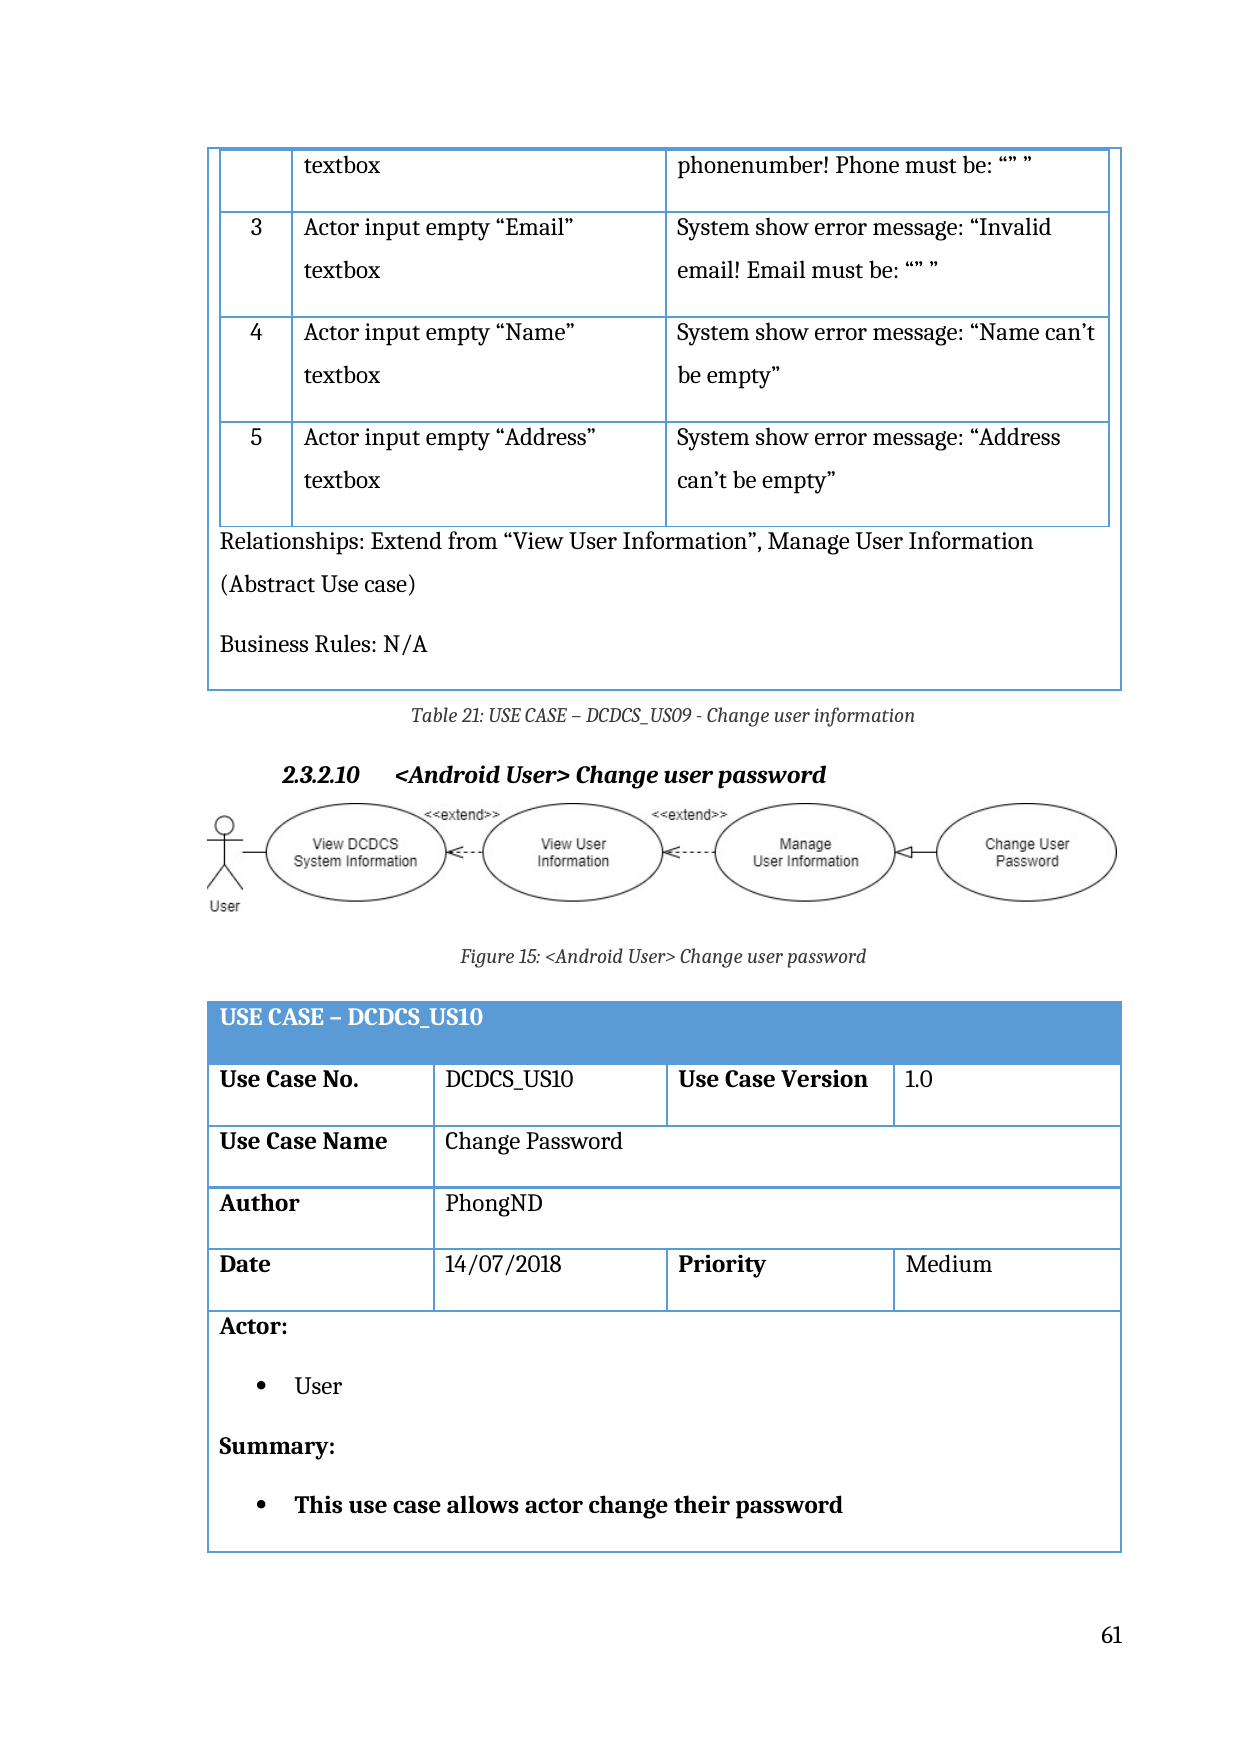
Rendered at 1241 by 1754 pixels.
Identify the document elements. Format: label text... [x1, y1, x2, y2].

table_cell 14/07/2018 [435, 1250, 666, 1310]
table_cell PhongND [435, 1189, 1120, 1248]
text Figure 15: <Android User> Change user password [207, 944, 1122, 968]
table_header USE CASE – DCDCS_US10 [209, 1003, 1120, 1063]
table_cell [209, 149, 1120, 689]
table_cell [209, 1312, 1120, 1551]
table_cell Use Case Version [668, 1065, 893, 1124]
table_cell Author [209, 1189, 433, 1248]
table_cell 1.0 [895, 1065, 1120, 1124]
table_cell Priority [668, 1250, 893, 1310]
table_cell Date [209, 1250, 433, 1310]
text Table 21: USE CASE – DCDCS_US09 - Change user information [207, 704, 1122, 728]
table_cell Change Password [435, 1127, 1120, 1186]
picture [207, 803, 1117, 914]
table_cell Use Case Name [209, 1127, 433, 1186]
table_cell Medium [895, 1250, 1120, 1310]
subtitle <Android User> Change user password [282, 761, 1122, 789]
table_cell Use Case No. [209, 1065, 433, 1124]
table_cell DCDCS_US10 [435, 1065, 666, 1124]
